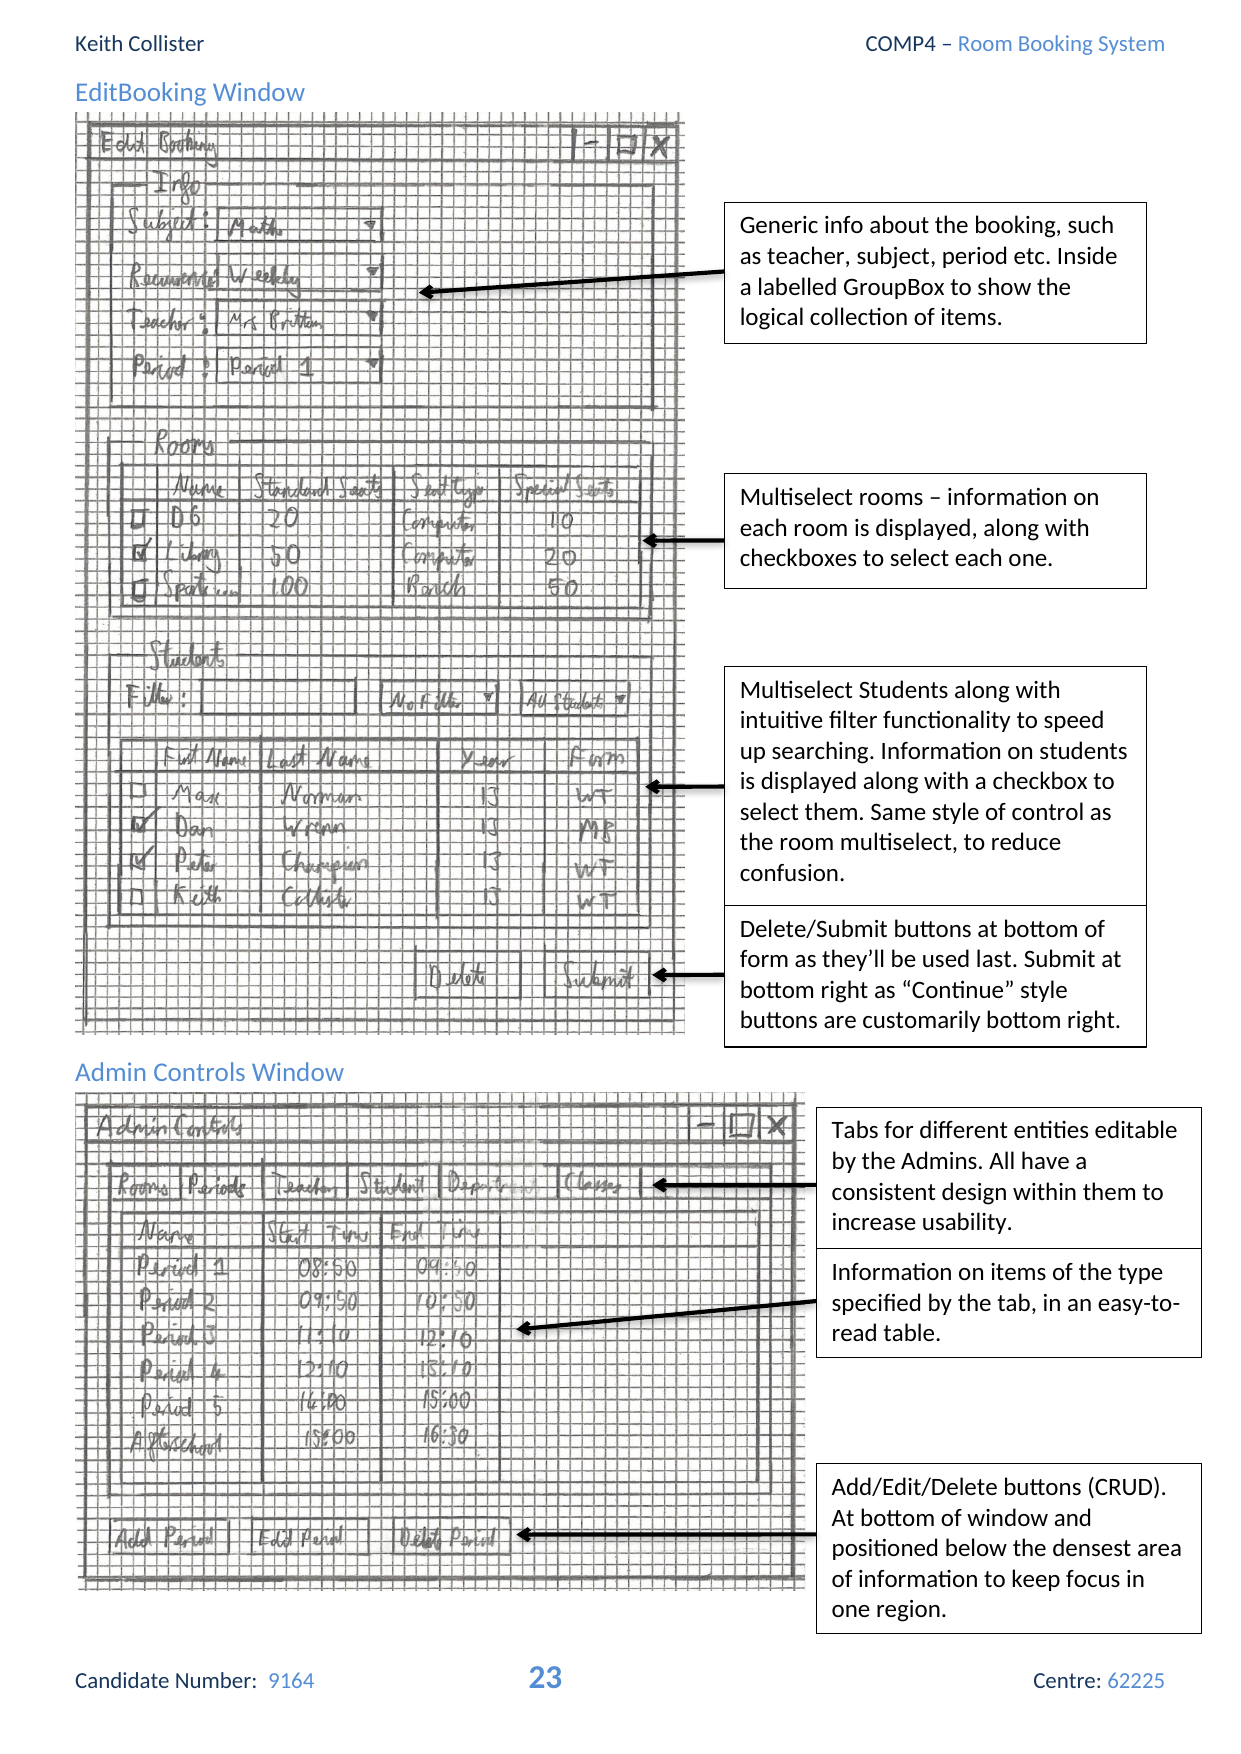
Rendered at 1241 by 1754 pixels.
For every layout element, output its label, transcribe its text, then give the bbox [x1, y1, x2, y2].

picture [75, 1092, 806, 1591]
picture [75, 112, 685, 1035]
subtitle Admin Controls Window [75, 1055, 1165, 1088]
subtitle EditBooking Window [75, 75, 1165, 108]
